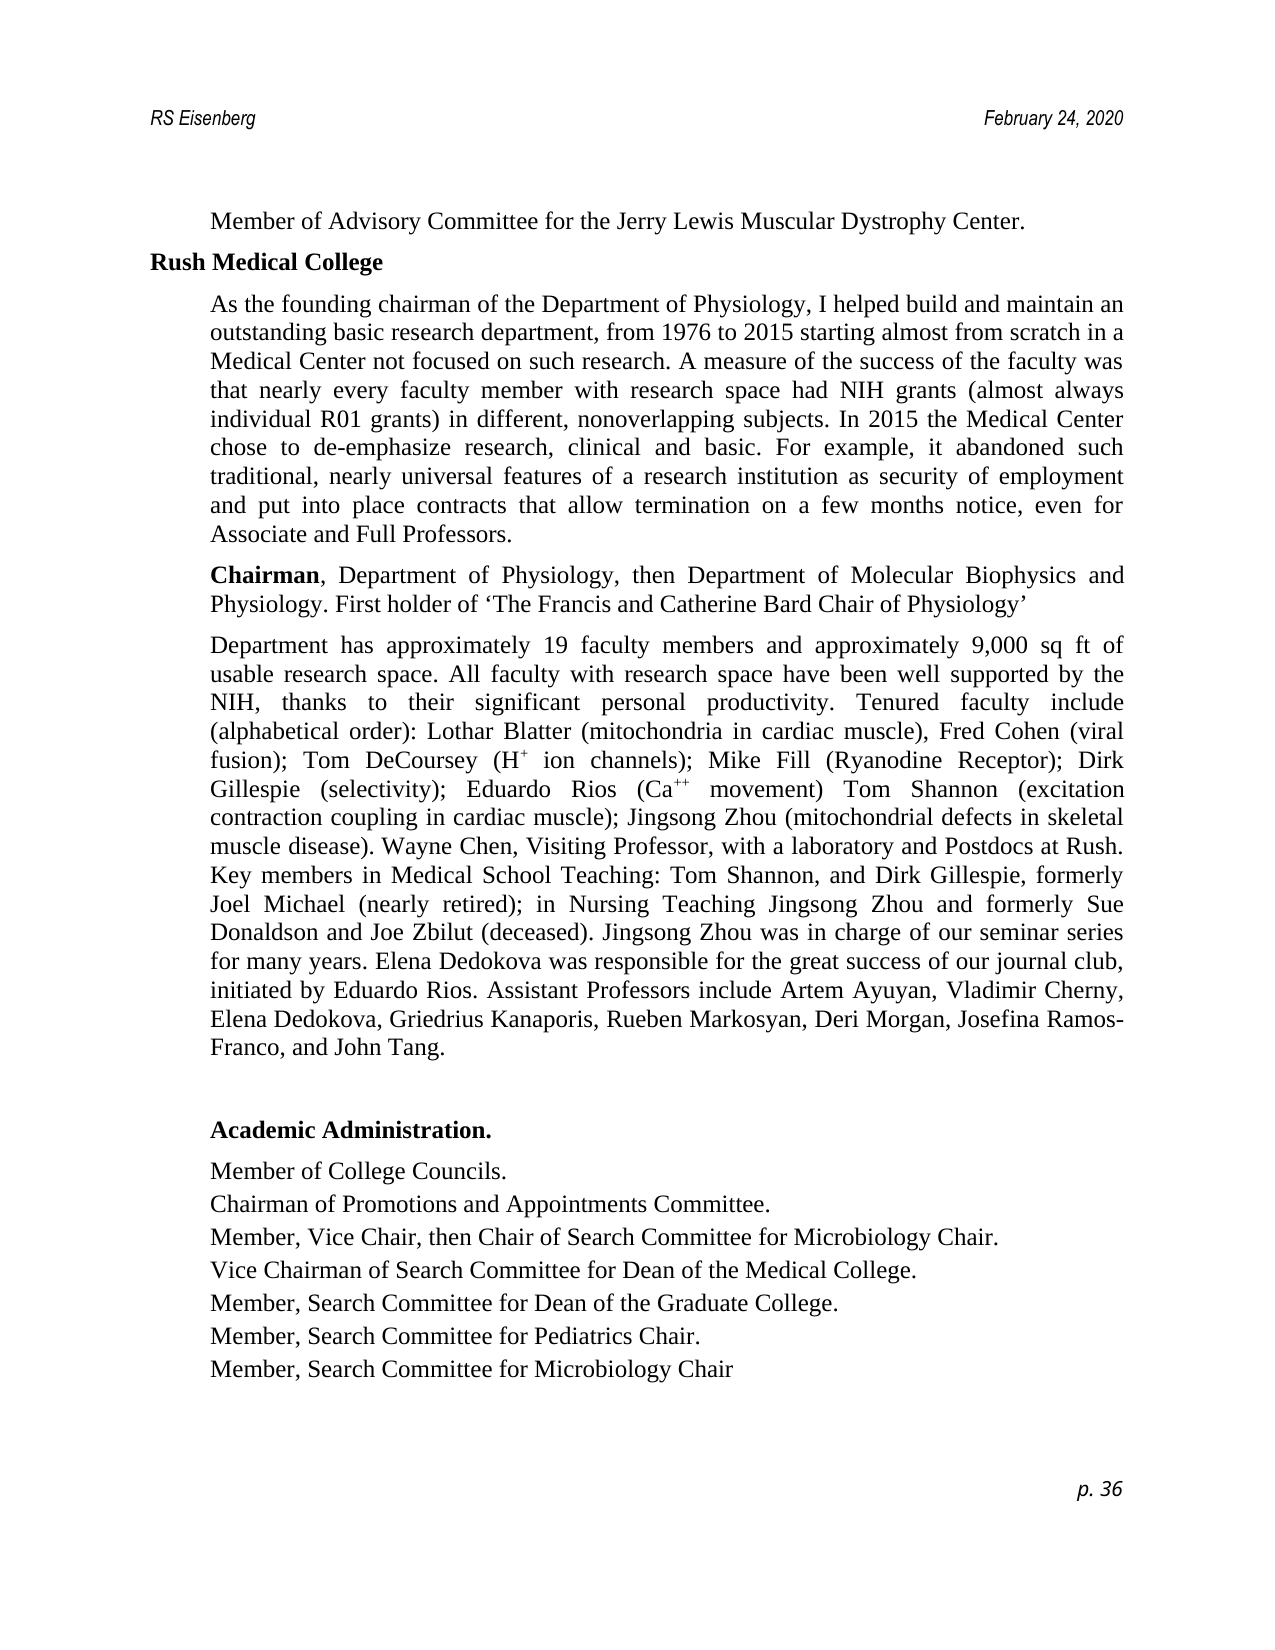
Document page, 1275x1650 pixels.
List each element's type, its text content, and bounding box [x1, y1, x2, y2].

text Department has approximately 19 faculty members and approximately 9,000 sq ft of usable research space. All faculty with research space have been well supported by the NIH, thanks to their significant personal productivity. Tenured faculty include (alphabetical order): Lothar Blatter (mitochondria in cardiac muscle), Fred Cohen (viral fusion); Tom DeCoursey (H+ ion channels); Mike Fill (Ryanodine Receptor); Dirk Gillespie (selectivity); Eduardo Rios (Ca++ movement) Tom Shannon (excitation contraction coupling in cardiac muscle); Jingsong Zhou (mitochondrial defects in skeletal muscle disease). Wayne Chen, Visiting Professor, with a laboratory and Postdocs at Rush. Key members in Medical School Teaching: Tom Shannon, and Dirk Gillespie, formerly Joel Michael (nearly retired); in Nursing Teaching Jingsong Zhou and formerly Sue Donaldson and Joe Zbilut (deceased). Jingsong Zhou was in charge of our seminar series for many years. Elena Dedokova was responsible for the great success of our journal club, initiated by Eduardo Rios. Assistant Professors include Artem Ayuyan, Vladimir Cherny, Elena Dedokova, Griedrius Kanaporis, Rueben Markosyan, Deri Morgan, Josefina Ramos-Franco, and John Tang. [210, 630, 1125, 1061]
text Member, Search Committee for Pediatrics Chair. [210, 1321, 1125, 1349]
text Vice Chairman of Search Committee for Dean of the Medical College. [210, 1255, 1125, 1284]
text Chairman of Promotions and Appointments Committee. [210, 1189, 1125, 1218]
text Chairman, Department of Physiology, then Department of Molecular Biophysics and Physiology. First holder of ‘The Francis and Catherine Bard Chair of Physiology’ [210, 560, 1125, 617]
text As the founding chairman of the Department of Physiology, I helped build and maintain an outstanding basic research department, from 1976 to 2015 starting almost from scratch in a Medical Center not focused on such research. A measure of the success of the faculty was that nearly every faculty member with research space had NIH grants (almost always individual R01 grants) in different, nonoverlapping subjects. In 2015 the Medical Center chose to de-emphasize research, clinical and basic. For example, it abandoned such traditional, nearly universal features of a research institution as security of employment and put into place contracts that allow termination on a few months notice, even for Associate and Full Professors. [210, 289, 1125, 547]
text Rush Medical College [150, 247, 1125, 276]
text Member, Vice Chair, then Chair of Search Committee for Microbiology Chair. [210, 1222, 1125, 1251]
text Academic Administration. [210, 1115, 1125, 1144]
text Member of College Councils. [210, 1156, 1125, 1185]
text Member, Search Committee for Microbiology Chair [210, 1354, 1125, 1382]
text Member of Advisory Committee for the Jerry Lewis Muscular Dystrophy Center. [210, 206, 1125, 235]
text Member, Search Committee for Dean of the Graduate College. [210, 1288, 1125, 1317]
